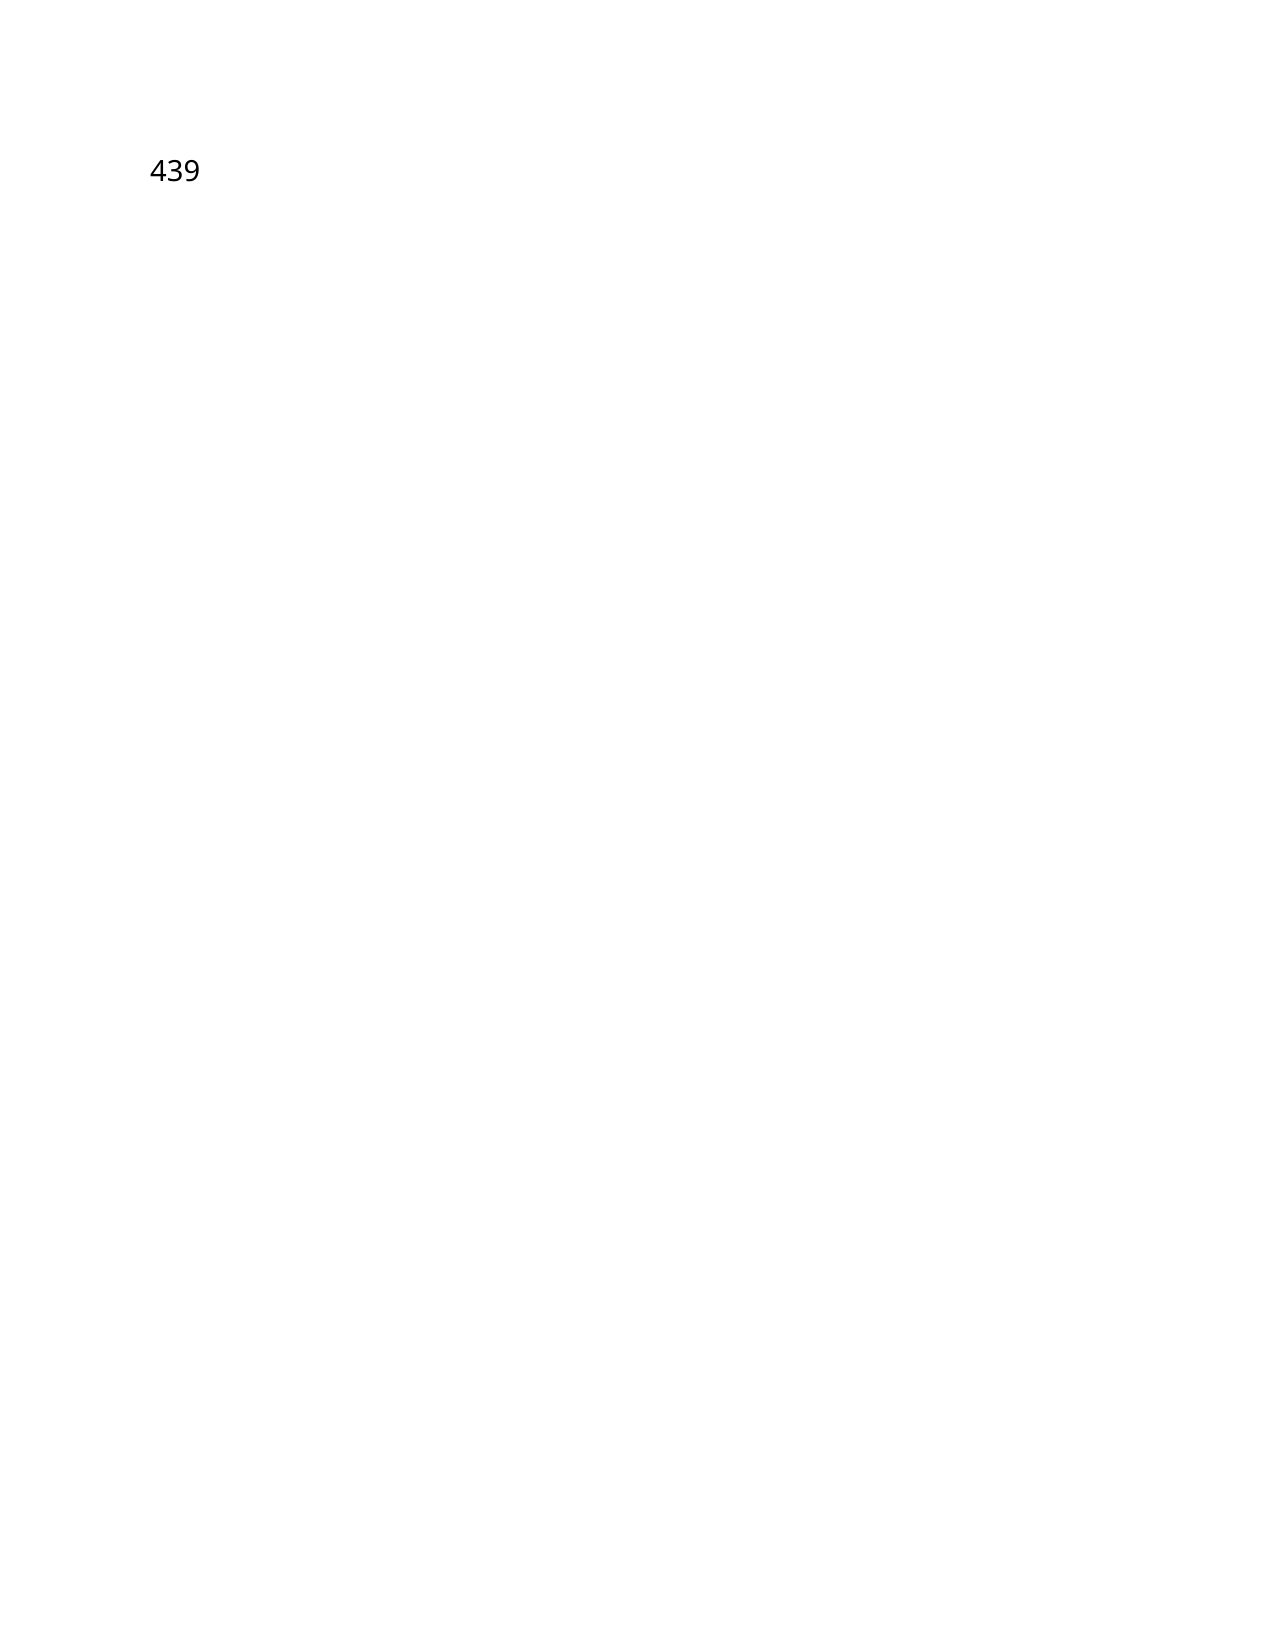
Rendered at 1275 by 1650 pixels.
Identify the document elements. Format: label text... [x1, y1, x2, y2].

text 439 [150, 150, 1125, 190]
